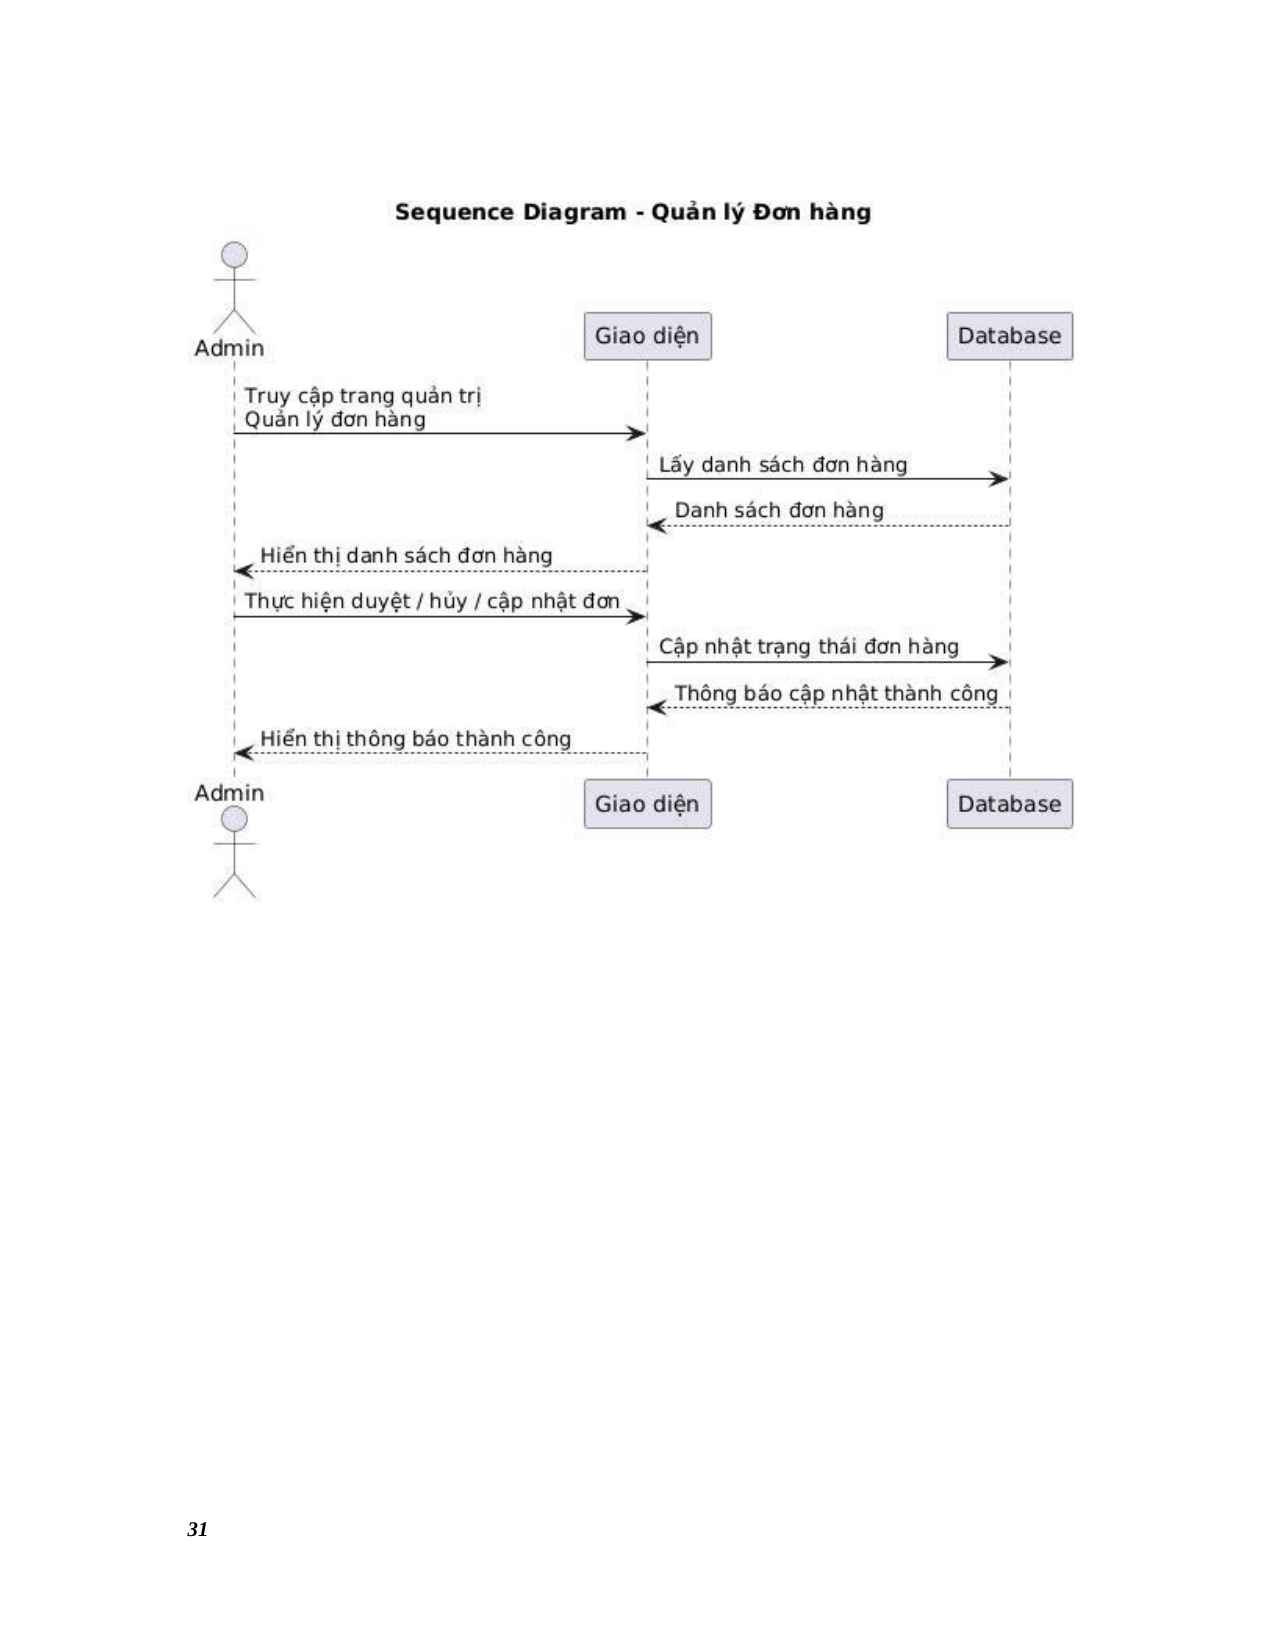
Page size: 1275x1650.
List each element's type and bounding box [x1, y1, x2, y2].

picture [187, 177, 1080, 906]
